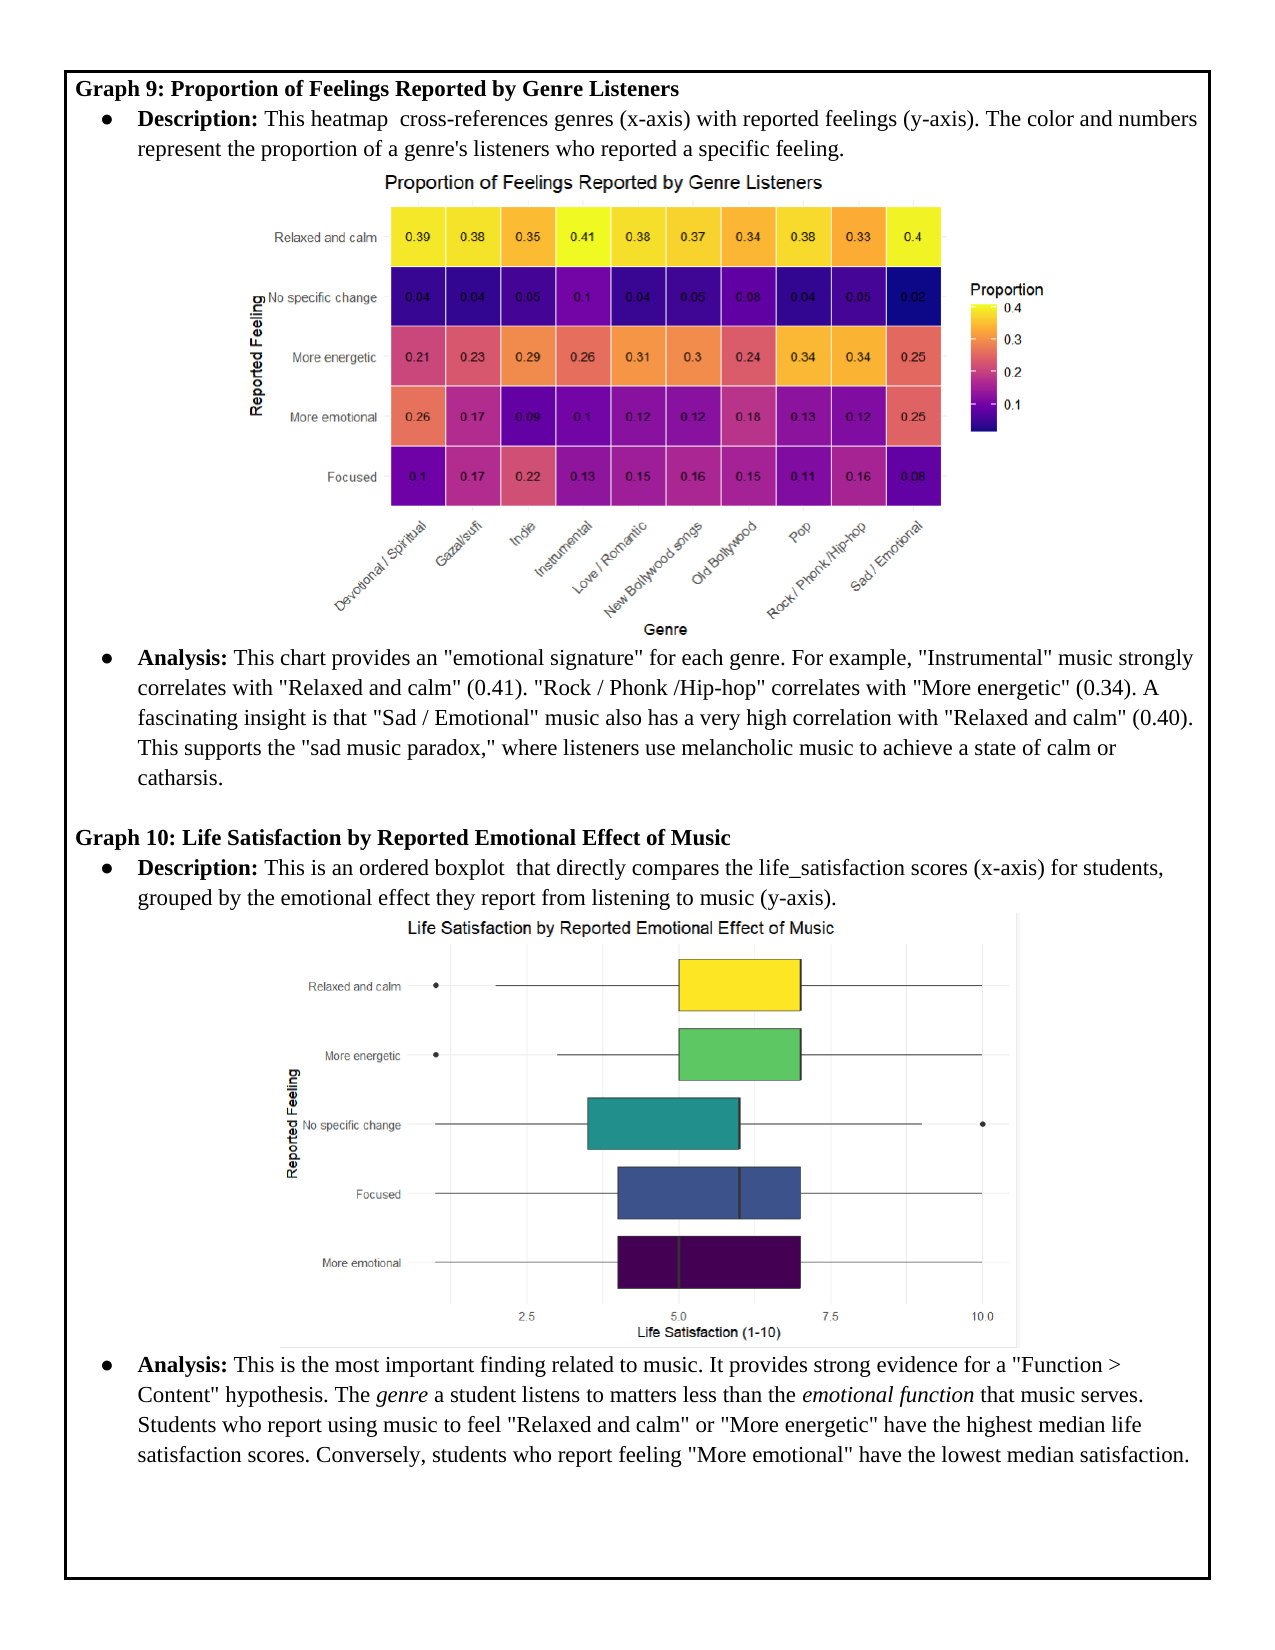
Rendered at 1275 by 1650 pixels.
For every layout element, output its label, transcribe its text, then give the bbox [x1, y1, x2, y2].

picture [242, 165, 1058, 640]
list Description: This heatmap cross-references genres (x-axis) with reported feelings (y-axis). The color and numbers represent the proportion of a genre's listeners who reported a specific feeling. [100, 105, 1200, 161]
list Analysis: This is the most important finding related to music. It provides strong evidence for a "Function > Content" hypothesis. The genre a student listens to matters less than the emotional function that music serves. Students who report using music to feel "Relaxed and calm" or "More energetic" have the highest median life satisfaction scores. Conversely, students who report feeling "More emotional" have the lowest median satisfaction. [100, 1351, 1200, 1468]
text Graph 10: Life Satisfaction by Reported Emotional Effect of Music [75, 823, 1200, 850]
picture [280, 913, 1020, 1348]
text Graph 9: Proportion of Feelings Reported by Genre Listeners [75, 75, 1200, 101]
list Analysis: This chart provides an "emotional signature" for each genre. For example, "Instrumental" music strongly correlates with "Relaxed and calm" (0.41). "Rock / Phonk /Hip-hop" correlates with "More energetic" (0.34). A fascinating insight is that "Sad / Emotional" music also has a very high correlation with "Relaxed and calm" (0.40). This supports the "sad music paradox," where listeners use melancholic music to achieve a state of calm or catharsis. [100, 643, 1200, 790]
list Description: This is an ordered boxplot that directly compares the life_satisfaction scores (x-axis) for students, grouped by the emotional effect they report from listening to music (y-axis). [100, 853, 1200, 910]
